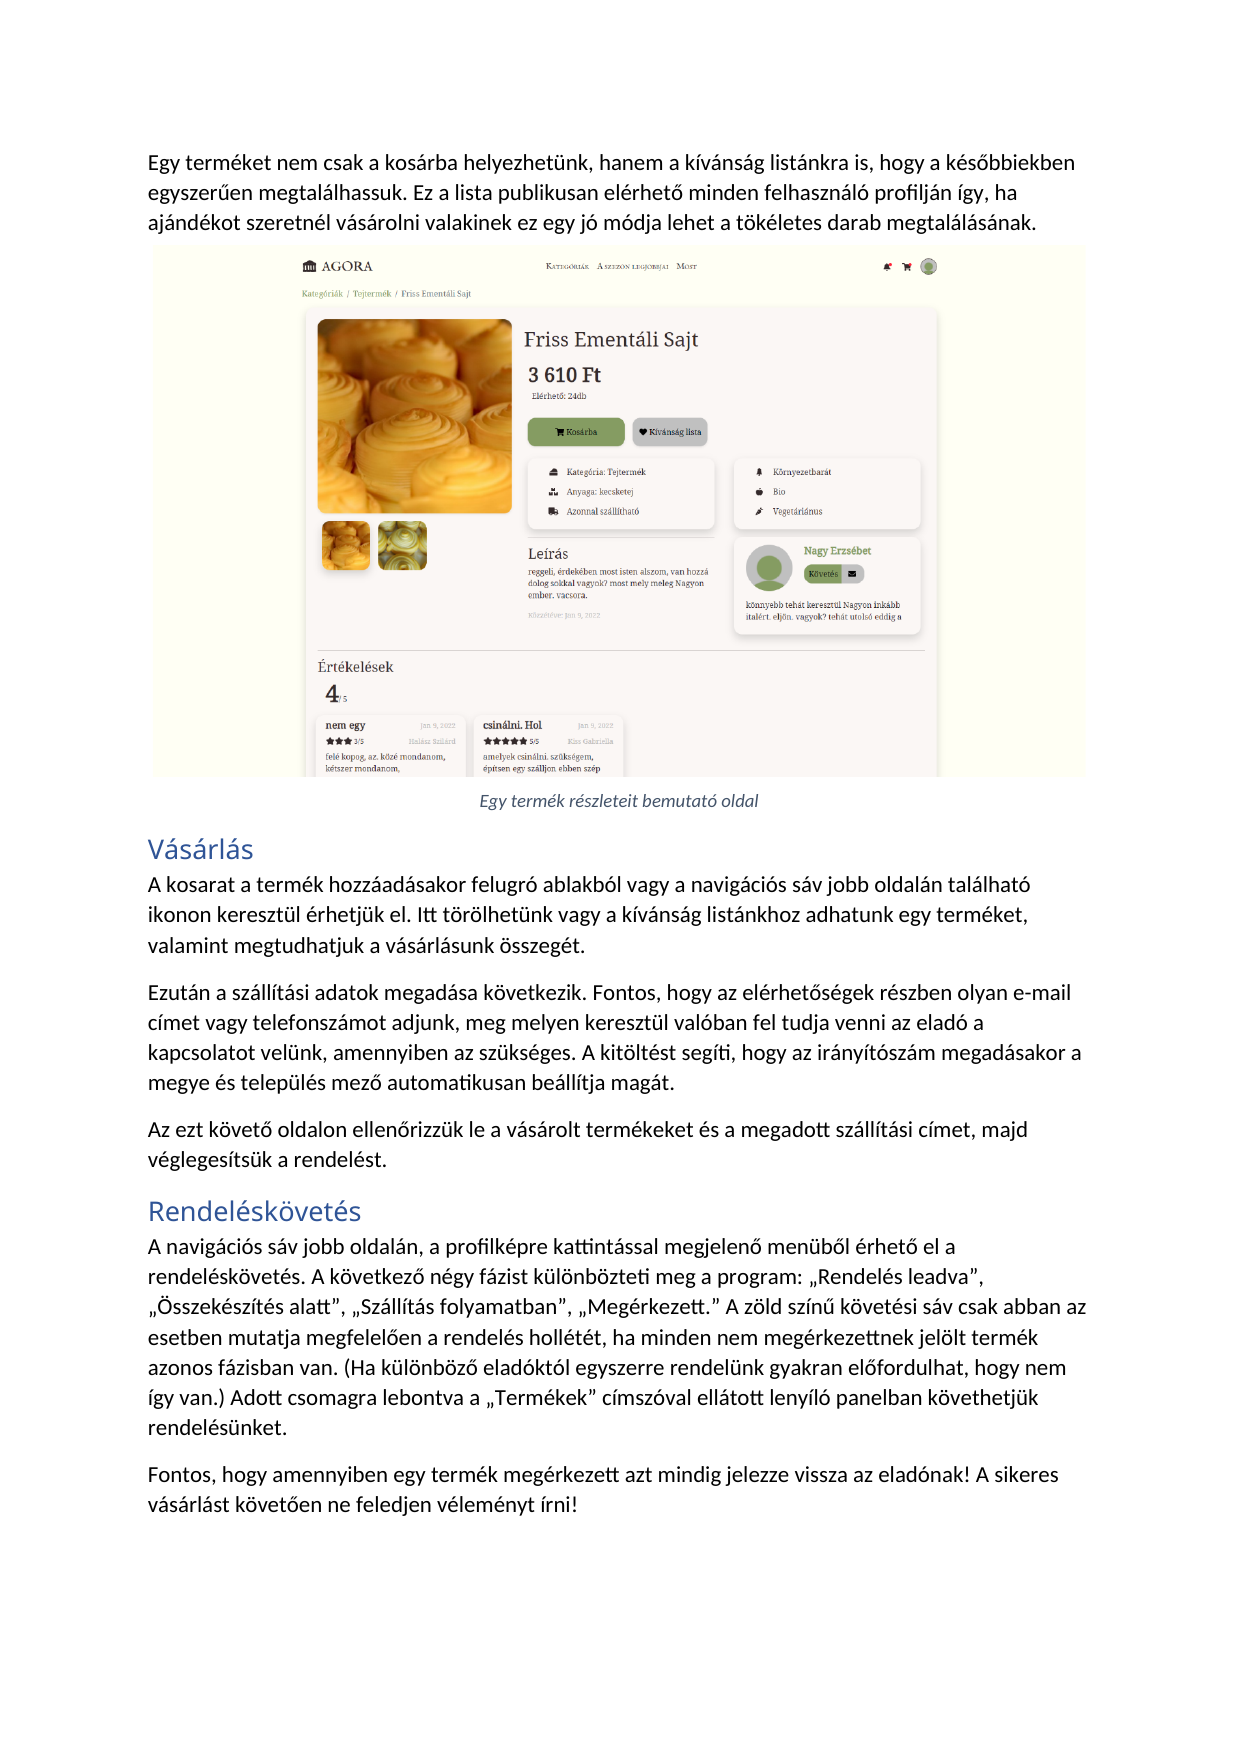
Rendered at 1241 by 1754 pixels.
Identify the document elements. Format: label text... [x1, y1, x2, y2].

subtitle Vásárlás [148, 812, 1093, 867]
text Fontos, hogy amennyiben egy termék megérkezett azt mindig jelezze vissza az eladónak! A sikeres vásárlást követően ne feledjen véleményt írni! [148, 1460, 1093, 1518]
subtitle Rendeléskövetés [148, 1192, 1093, 1229]
text A kosarat a termék hozzáadásakor felugró ablakból vagy a navigációs sáv jobb oldalán található ikonon keresztül érhetjük el. Itt törölhetünk vagy a kívánság listánkhoz adhatunk egy terméket, valamint megtudhatjuk a vásárlásunk összegét. [148, 870, 1093, 959]
text Ezután a szállítási adatok megadása következik. Fontos, hogy az elérhetőségek részben olyan e-mail címet vagy telefonszámot adjunk, meg melyen keresztül valóban fel tudja venni az eladó a kapcsolatot velünk, amennyiben az szükséges. A kitöltést segíti, hogy az irányítószám megadásakor a megye és település mező automatikusan beállítja magát. [148, 978, 1093, 1096]
text Egy terméket nem csak a kosárba helyezhetünk, hanem a kívánság listánkra is, hogy a későbbiekben egyszerűen megtalálhassuk. Ez a lista publikusan elérhető minden felhasználó profilján így, ha ajándékot szeretnél vásárolni valakinek ez egy jó módja lehet a tökéletes darab megtalálásának. [148, 148, 1093, 236]
text A navigációs sáv jobb oldalán, a profilképre kattintással megjelenő menüből érhető el a rendeléskövetés. A következő négy fázist különbözteti meg a program: „Rendelés leadva”, „Összekészítés alatt”, „Szállítás folyamatban”, „Megérkezett.” A zöld színű követési sáv csak abban az esetben mutatja megfelelően a rendelés hollétét, ha minden nem megérkezettnek jelölt termék azonos fázisban van. (Ha különböző eladóktól egyszerre rendelünk gyakran előfordulhat, hogy nem így van.) Adott csomagra lebontva a „Termékek” címszóval ellátott lenyíló panelban követhetjük rendelésünket. [148, 1232, 1093, 1441]
text Az ezt követő oldalon ellenőrizzük le a vásárolt termékeket és a megadott szállítási címet, majd véglegesítsük a rendelést. [148, 1115, 1093, 1173]
picture [152, 245, 1086, 777]
